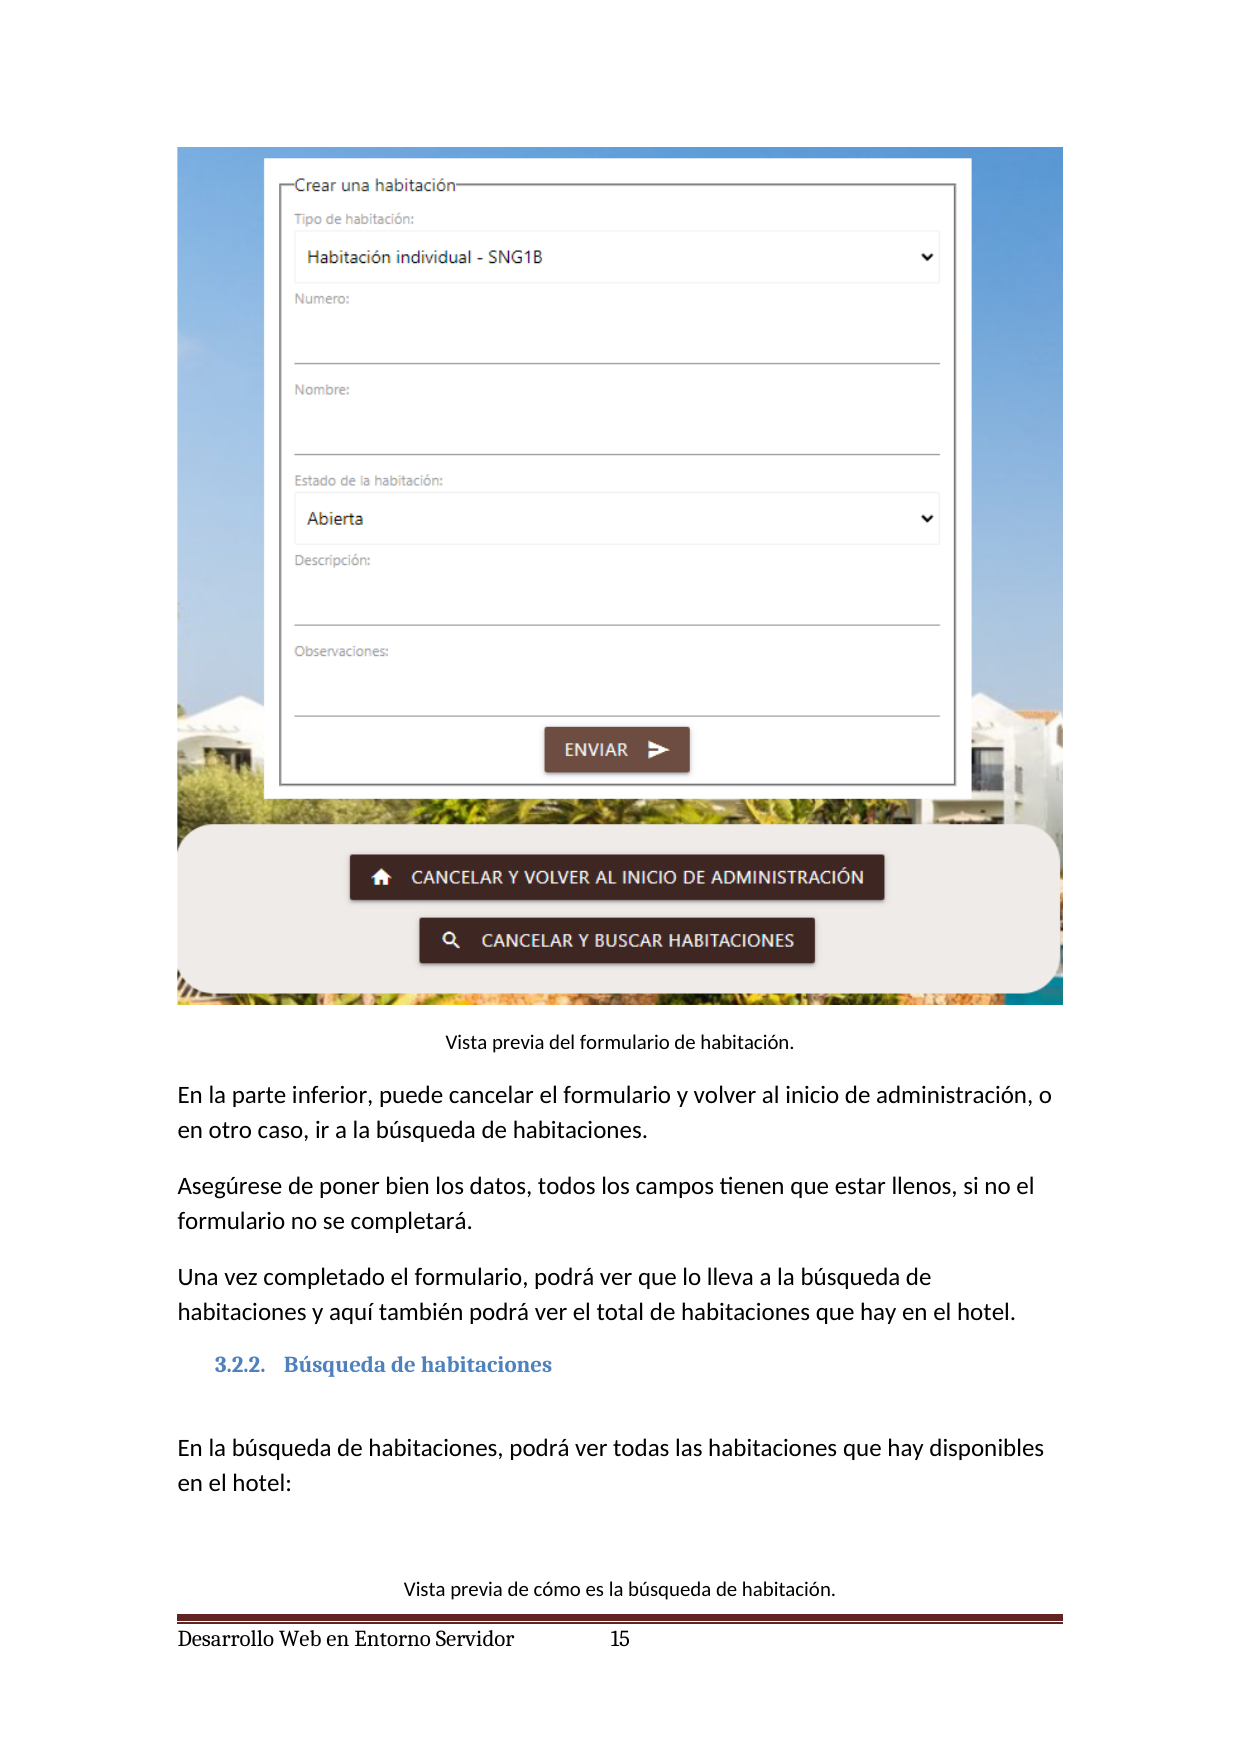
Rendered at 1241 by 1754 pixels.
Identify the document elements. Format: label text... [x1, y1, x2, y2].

picture [177, 147, 1063, 1005]
subtitle 3.2.2. Búsqueda de habitaciones [215, 1352, 1063, 1378]
text Una vez completado el formulario, podrá ver que lo lleva a la búsqueda de habitaciones y aquí también podrá ver el total de habitaciones que hay en el hotel. [177, 1261, 1063, 1327]
text Vista previa de cómo es la búsqueda de habitación. [177, 1576, 1063, 1601]
text En la búsqueda de habitaciones, podrá ver todas las habitaciones que hay disponibles en el hotel: [177, 1432, 1063, 1498]
text Asegúrese de poner bien los datos, todos los campos tienen que estar llenos, si no el formulario no se completará. [177, 1170, 1063, 1236]
text Vista previa del formulario de habitación. [177, 1029, 1063, 1055]
text En la parte inferior, puede cancelar el formulario y volver al inicio de administración, o en otro caso, ir a la búsqueda de habitaciones. [177, 1079, 1063, 1145]
